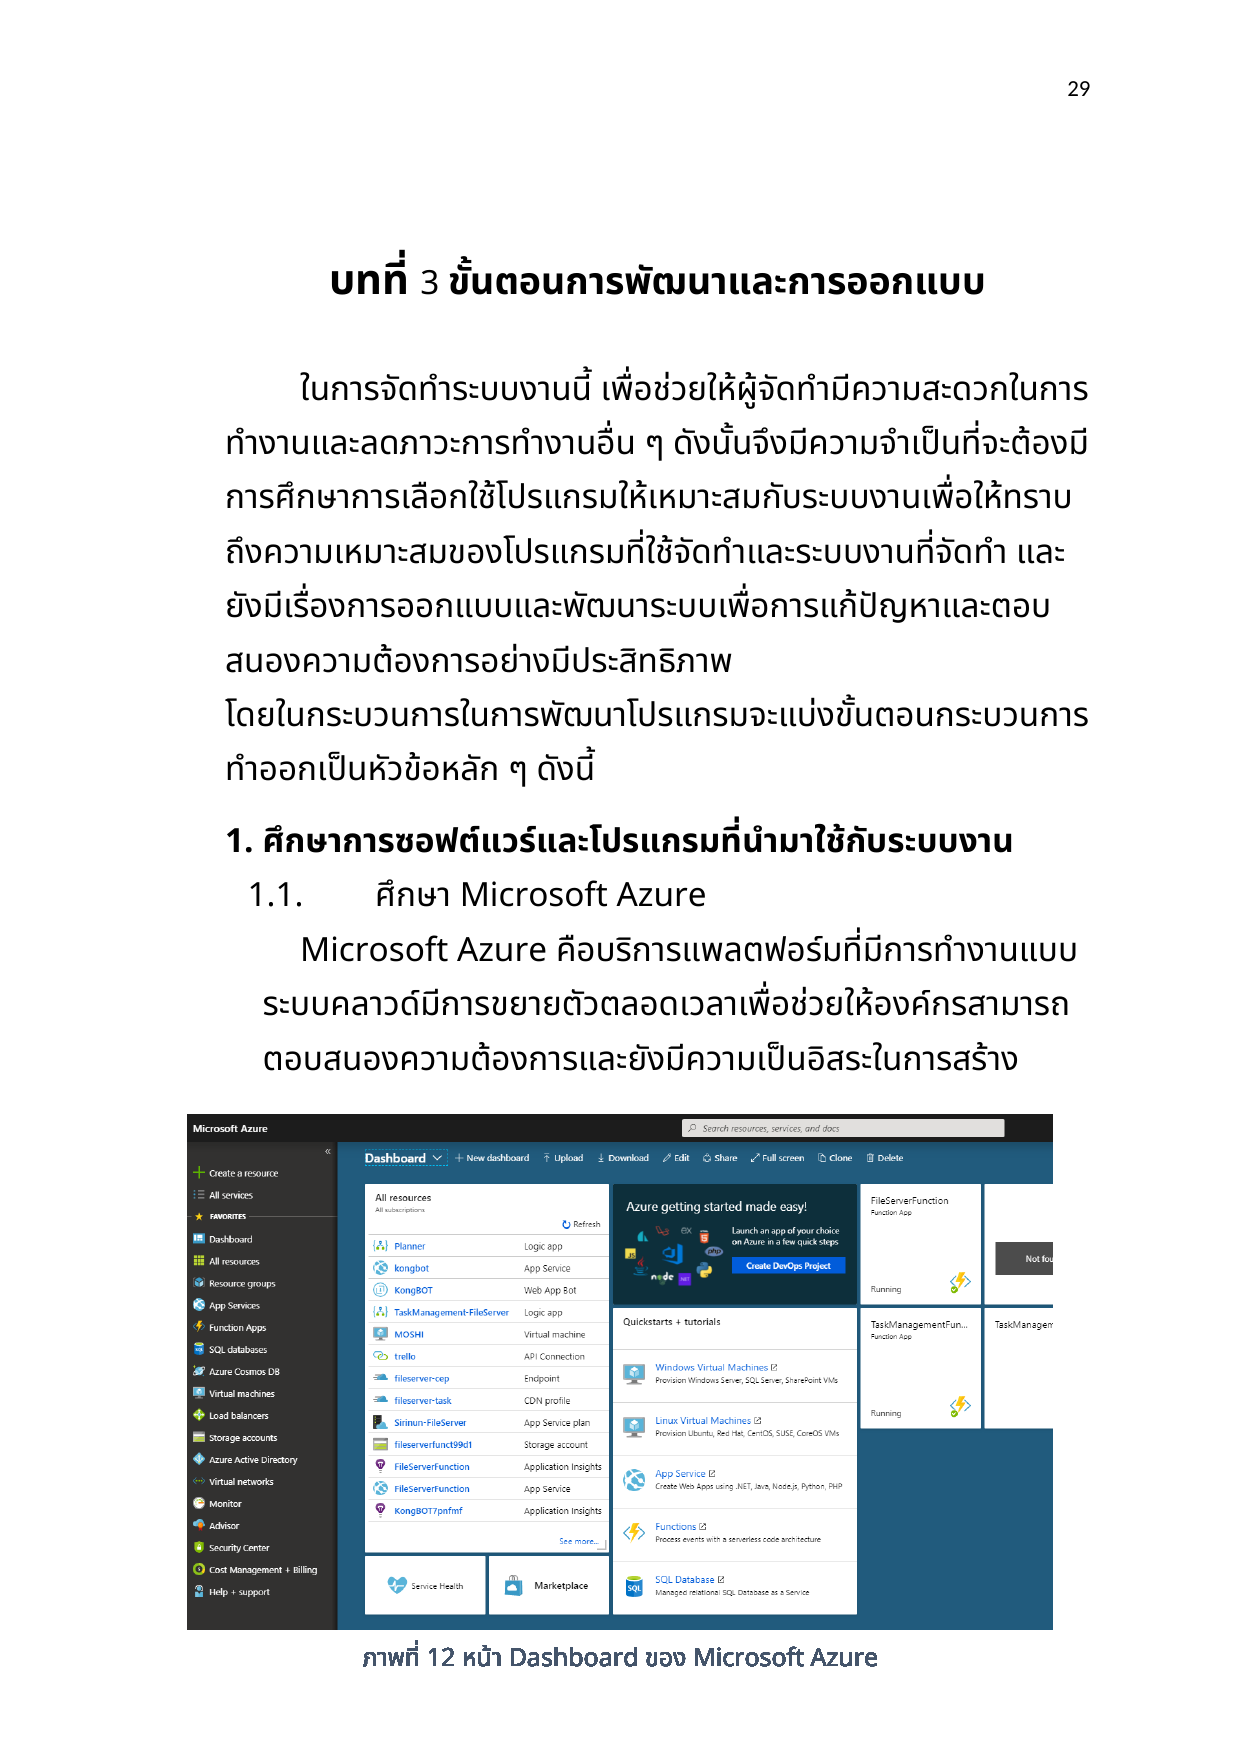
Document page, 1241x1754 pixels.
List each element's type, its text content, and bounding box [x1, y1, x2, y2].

list ศึกษา Microsoft Azure [247, 871, 1090, 922]
list Microsoft Azure คือบริการแพลตฟอร์มที่มีการทำงานแบบระบบคลาวด์มีการขยายตัวตลอดเวลาเพื่อช่วยให้องค์กรสามารถตอบสนองความต้องการและยังมีความเป็นอิสระในการสร้างจัดการและปรับใช้แอพพลิเคชันบนเครือข่ายขนาดใหญ่ทั่วโลกโดย Microsoft Azure มีเครื่องมือและเซอร์วิสให้ใช้งานมากมาย ยกตัวอย่างเช่น Virtual Machine, Database เป็นต้น [262, 926, 1090, 1085]
list ศึกษาการซอฟต์แวร์และโปรแกรมที่นำมาใช้กับระบบงาน [225, 816, 1090, 867]
subtitle บทที่ 3 ขั้นตอนการพัฒนาและการออกแบบ [225, 250, 1090, 313]
text ในการจัดทำระบบงานนี้ เพื่อช่วยให้ผู้จัดทำมีความสะดวกในการทำงานและลดภาวะการทำงานอื่น ๆ ดังนั้นจึงมีความจำเป็นที่จะต้องมี การศึกษาการเลือกใช้โปรแกรมให้เหมาะสมกับระบบงานเพื่อให้ทราบถึงความเหมาะสมของโปรแกรมที่ใช้จัดทำและระบบงานที่จัดทำ และยังมีเรื่องการออกแบบและพัฒนาระบบเพื่อการแก้ปัญหาและตอบสนองความต้องการอย่างมีประสิทธิภาพ โดยในกระบวนการในการพัฒนาโปรแกรมจะแบ่งขั้นตอนกระบวนการทำออกเป็นหัวข้อหลัก ๆ ดังนี้ [225, 365, 1090, 796]
picture [187, 1114, 1053, 1630]
